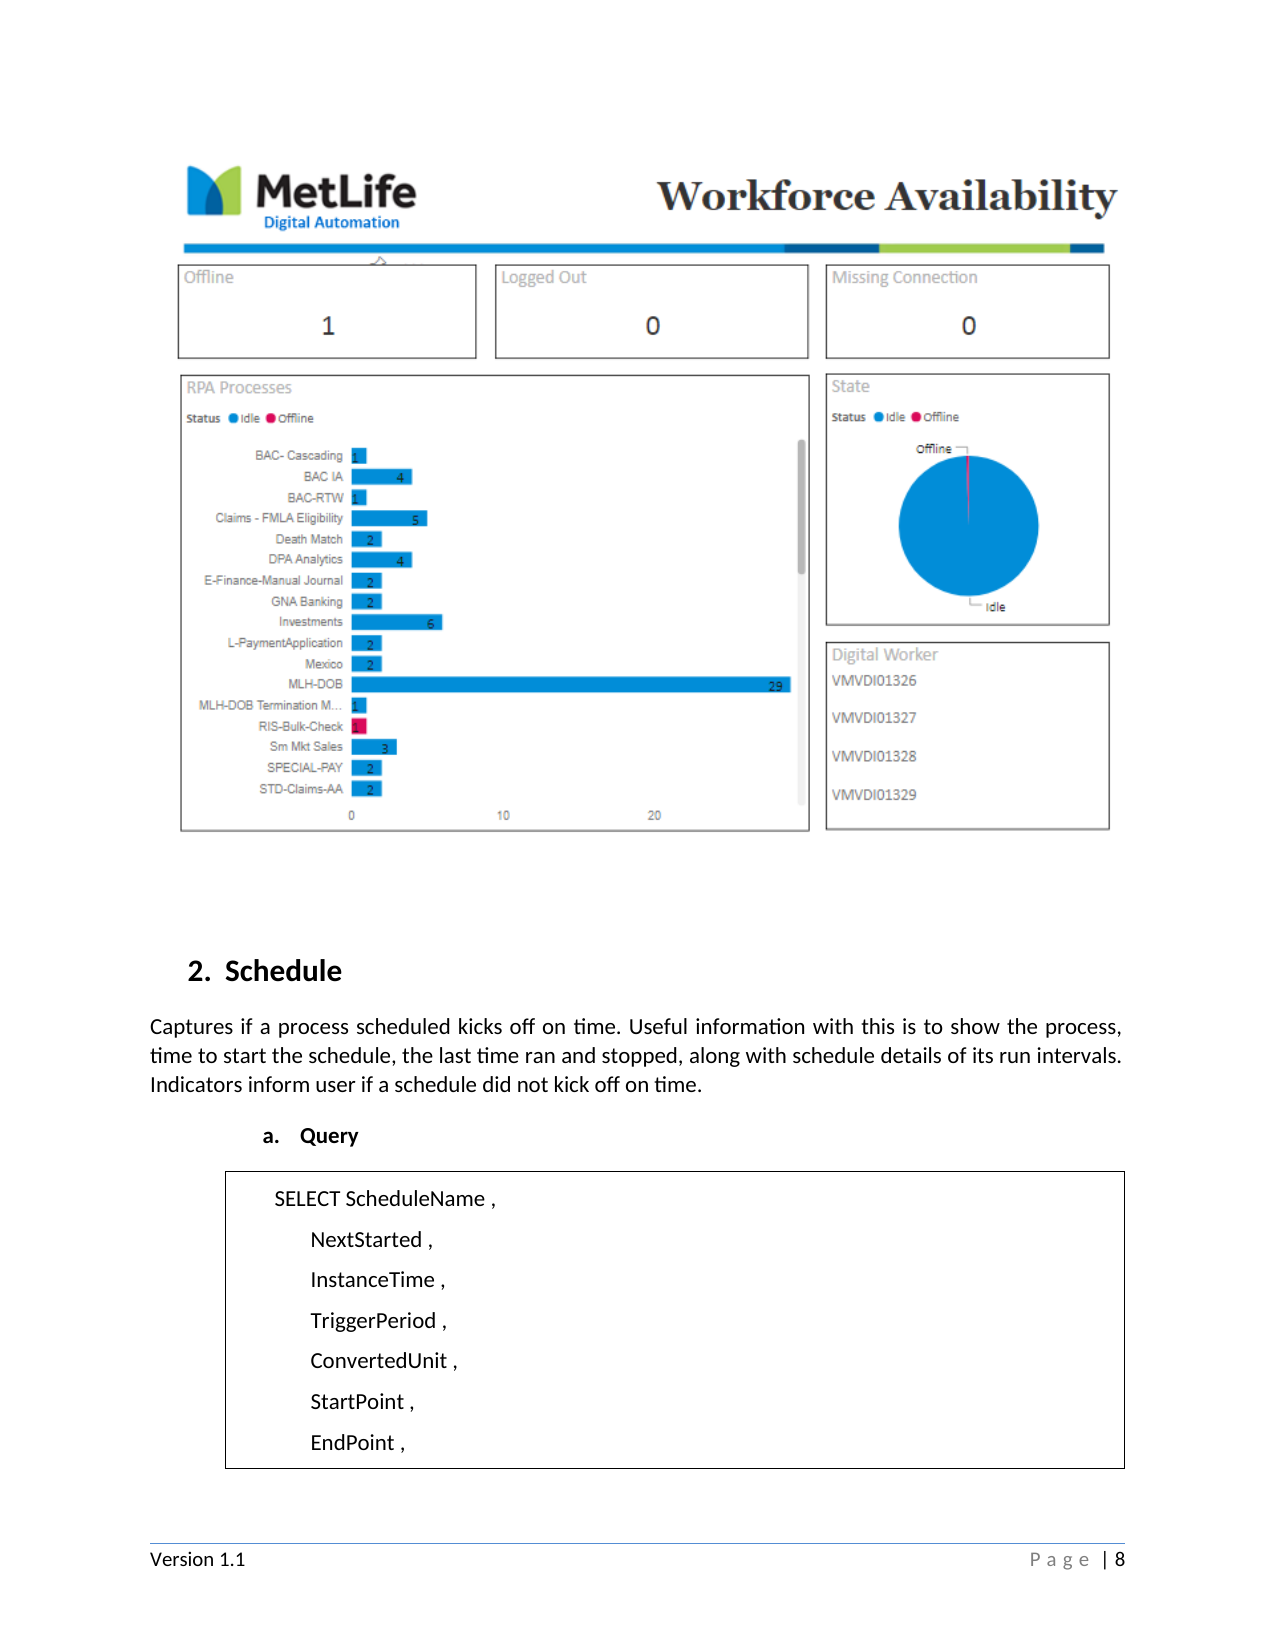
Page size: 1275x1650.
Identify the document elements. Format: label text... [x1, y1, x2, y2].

list Query [262, 1121, 1125, 1149]
picture [150, 150, 1125, 848]
text Captures if a process scheduled kicks off on time. Useful information with this is to show the process, time to start the schedule, the last time ran and stopped, along with schedule details of its run intervals. Indicators inform user if a schedule did not kick off on time. [150, 1012, 1125, 1098]
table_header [226, 1172, 1124, 1468]
list Schedule [187, 951, 1125, 989]
